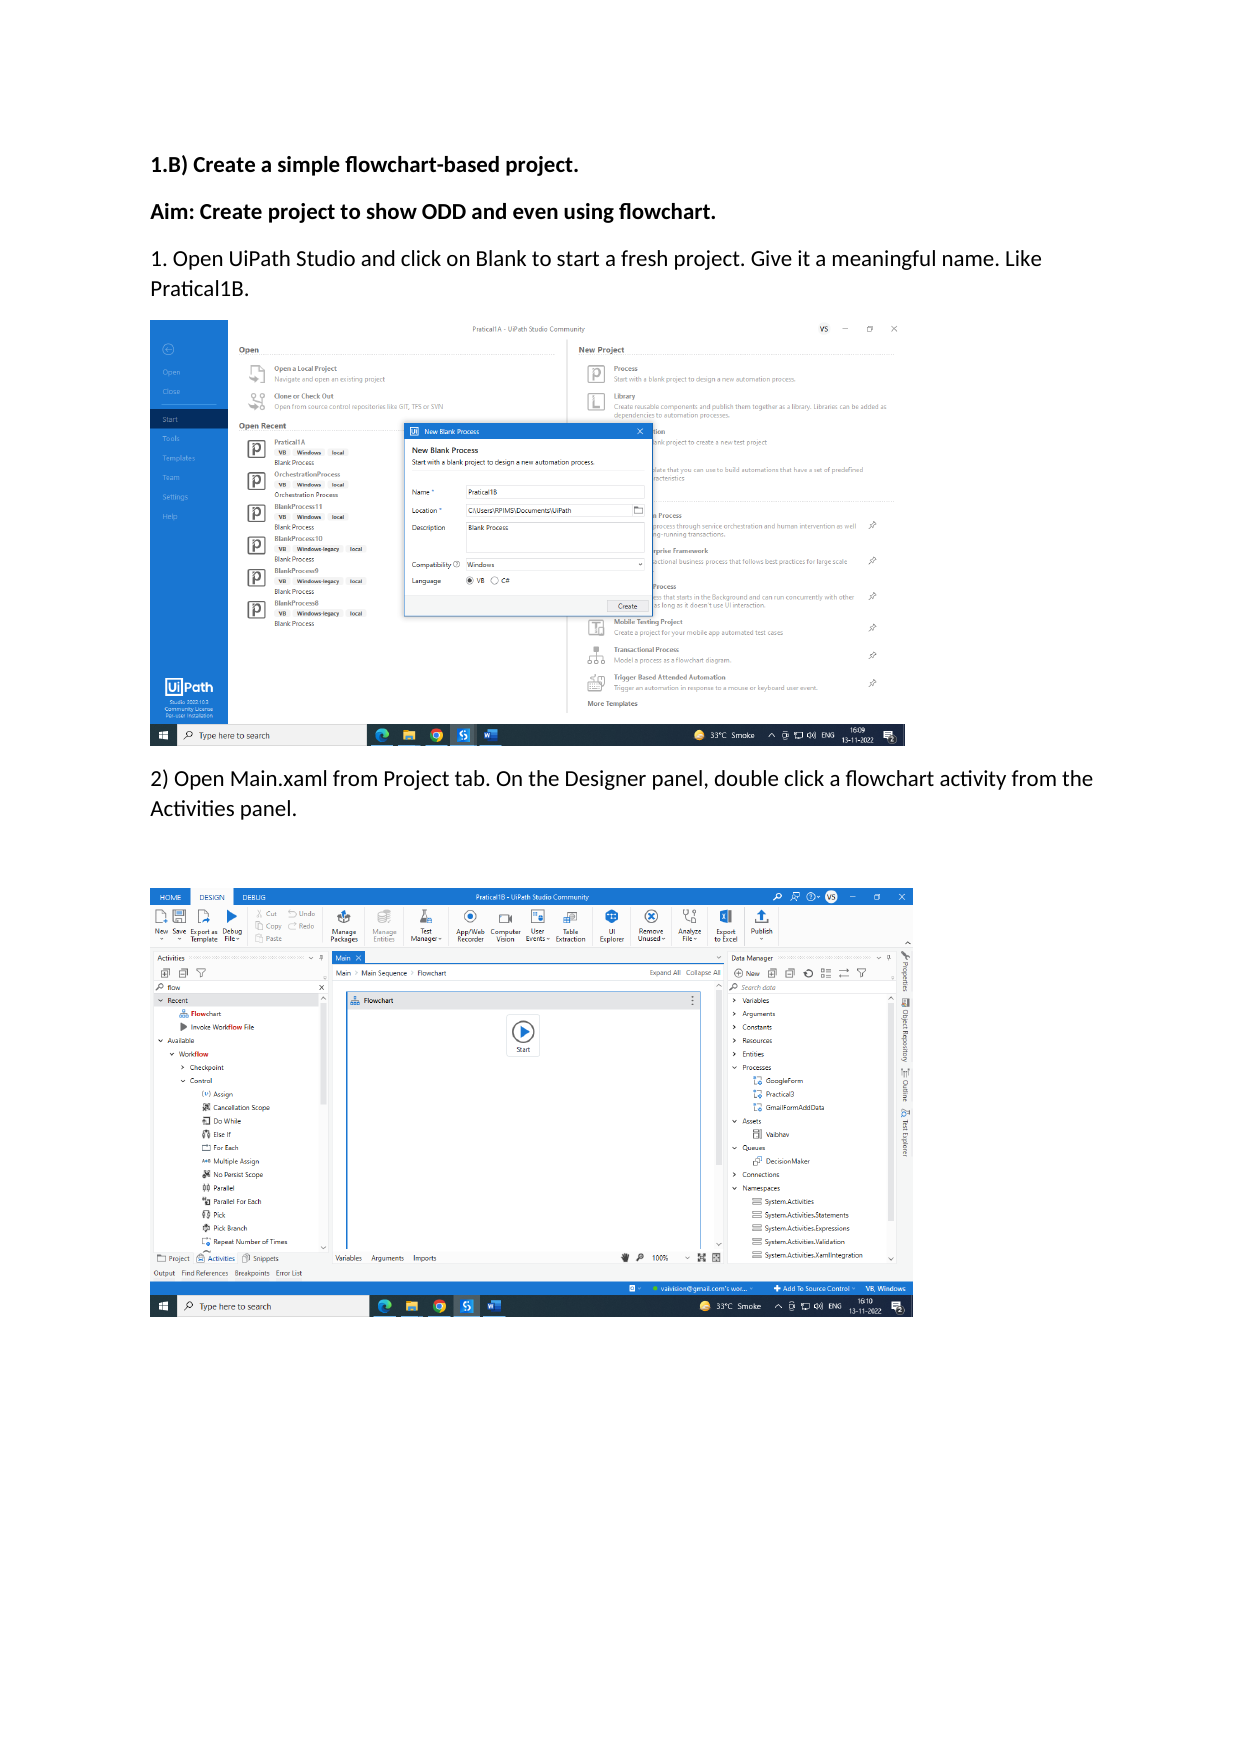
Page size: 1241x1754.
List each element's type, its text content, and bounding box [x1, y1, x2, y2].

text 2) Open Main.xaml from Project tab. On the Designer panel, double click a flowchart activity from the Activities panel. [150, 764, 1096, 822]
text Aim: Create project to show ODD and even using flowchart. [150, 197, 1096, 225]
text 1. Open UiPath Studio and click on Blank to start a fresh project. Give it a meaningful name. Like Pratical1B. [150, 244, 1096, 302]
text 1.B) Create a simple flowchart-based project. [150, 150, 1096, 178]
picture [150, 320, 905, 746]
picture [150, 888, 913, 1317]
